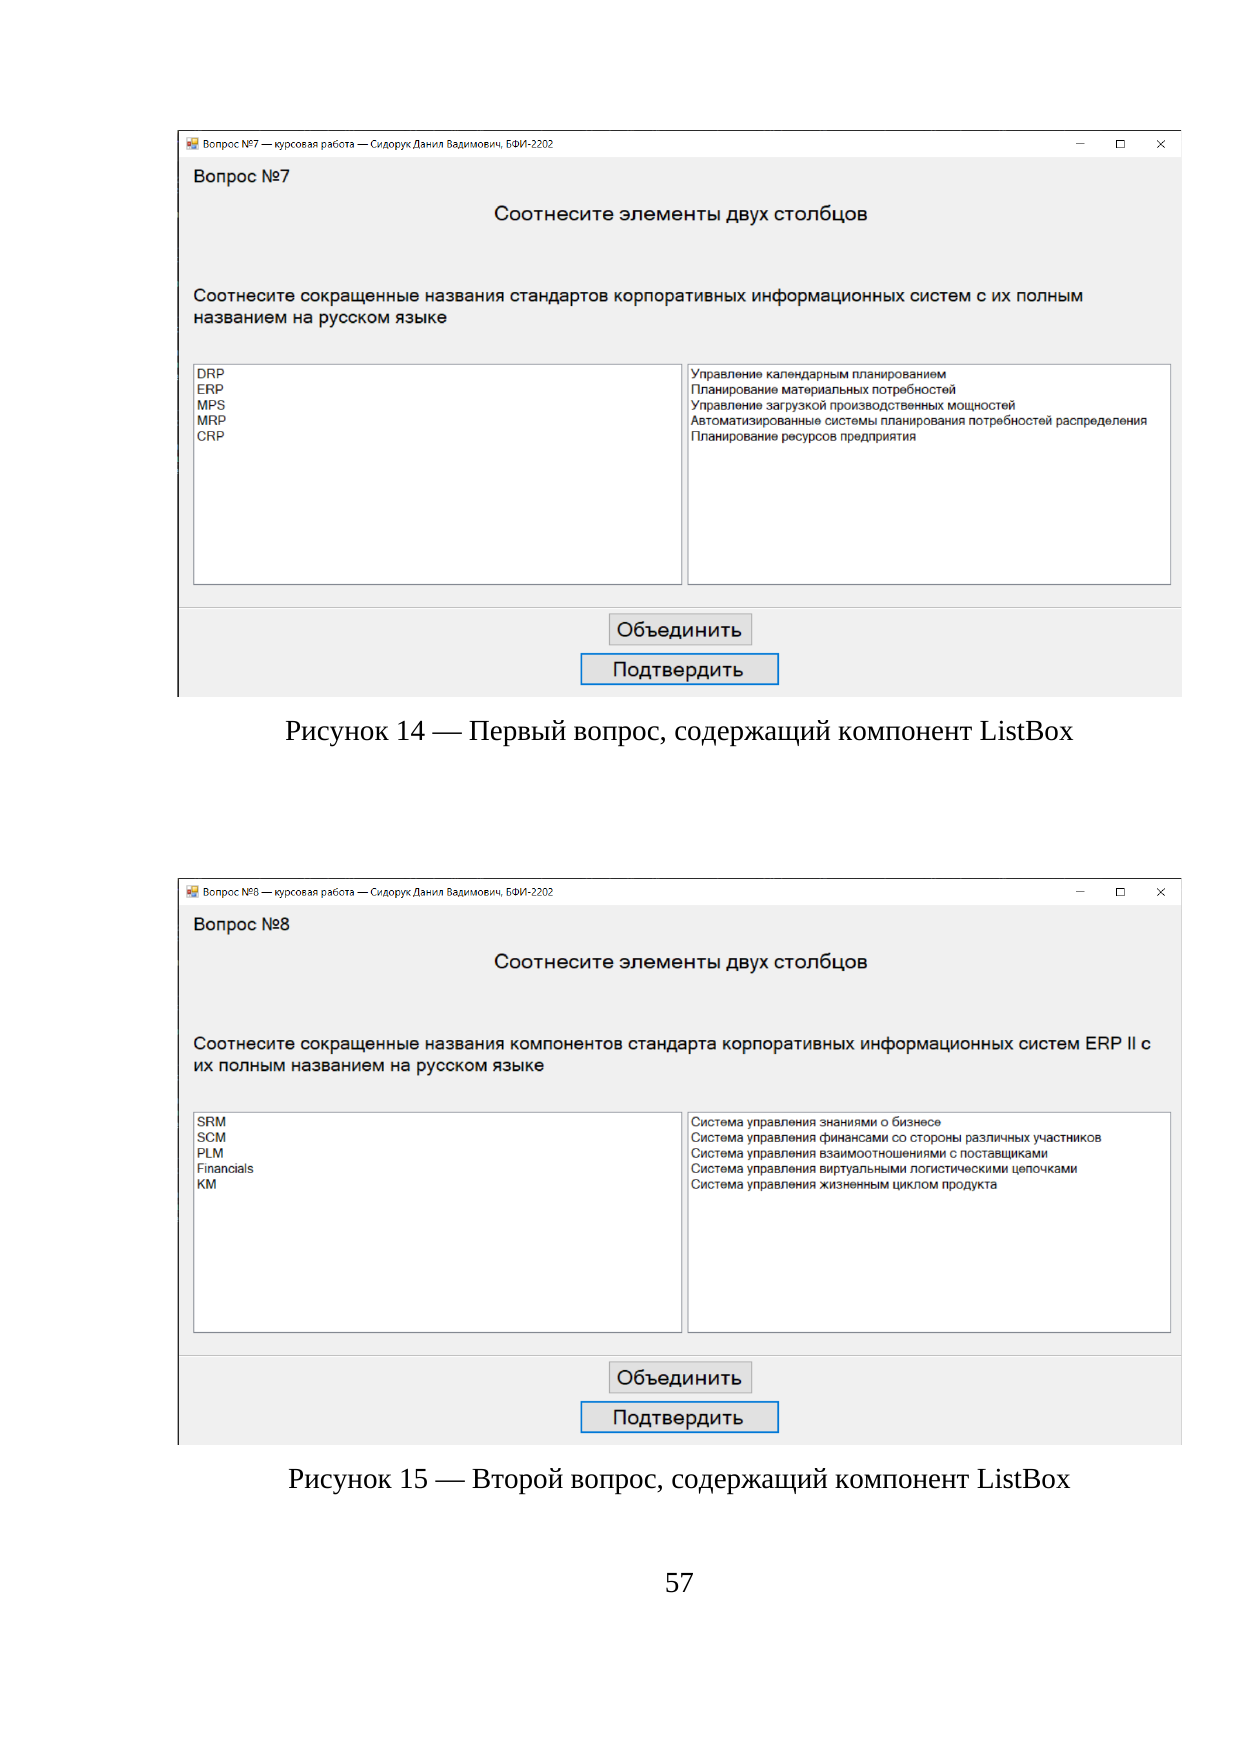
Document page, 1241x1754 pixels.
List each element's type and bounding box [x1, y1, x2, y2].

picture [177, 130, 1182, 697]
picture [177, 878, 1182, 1445]
